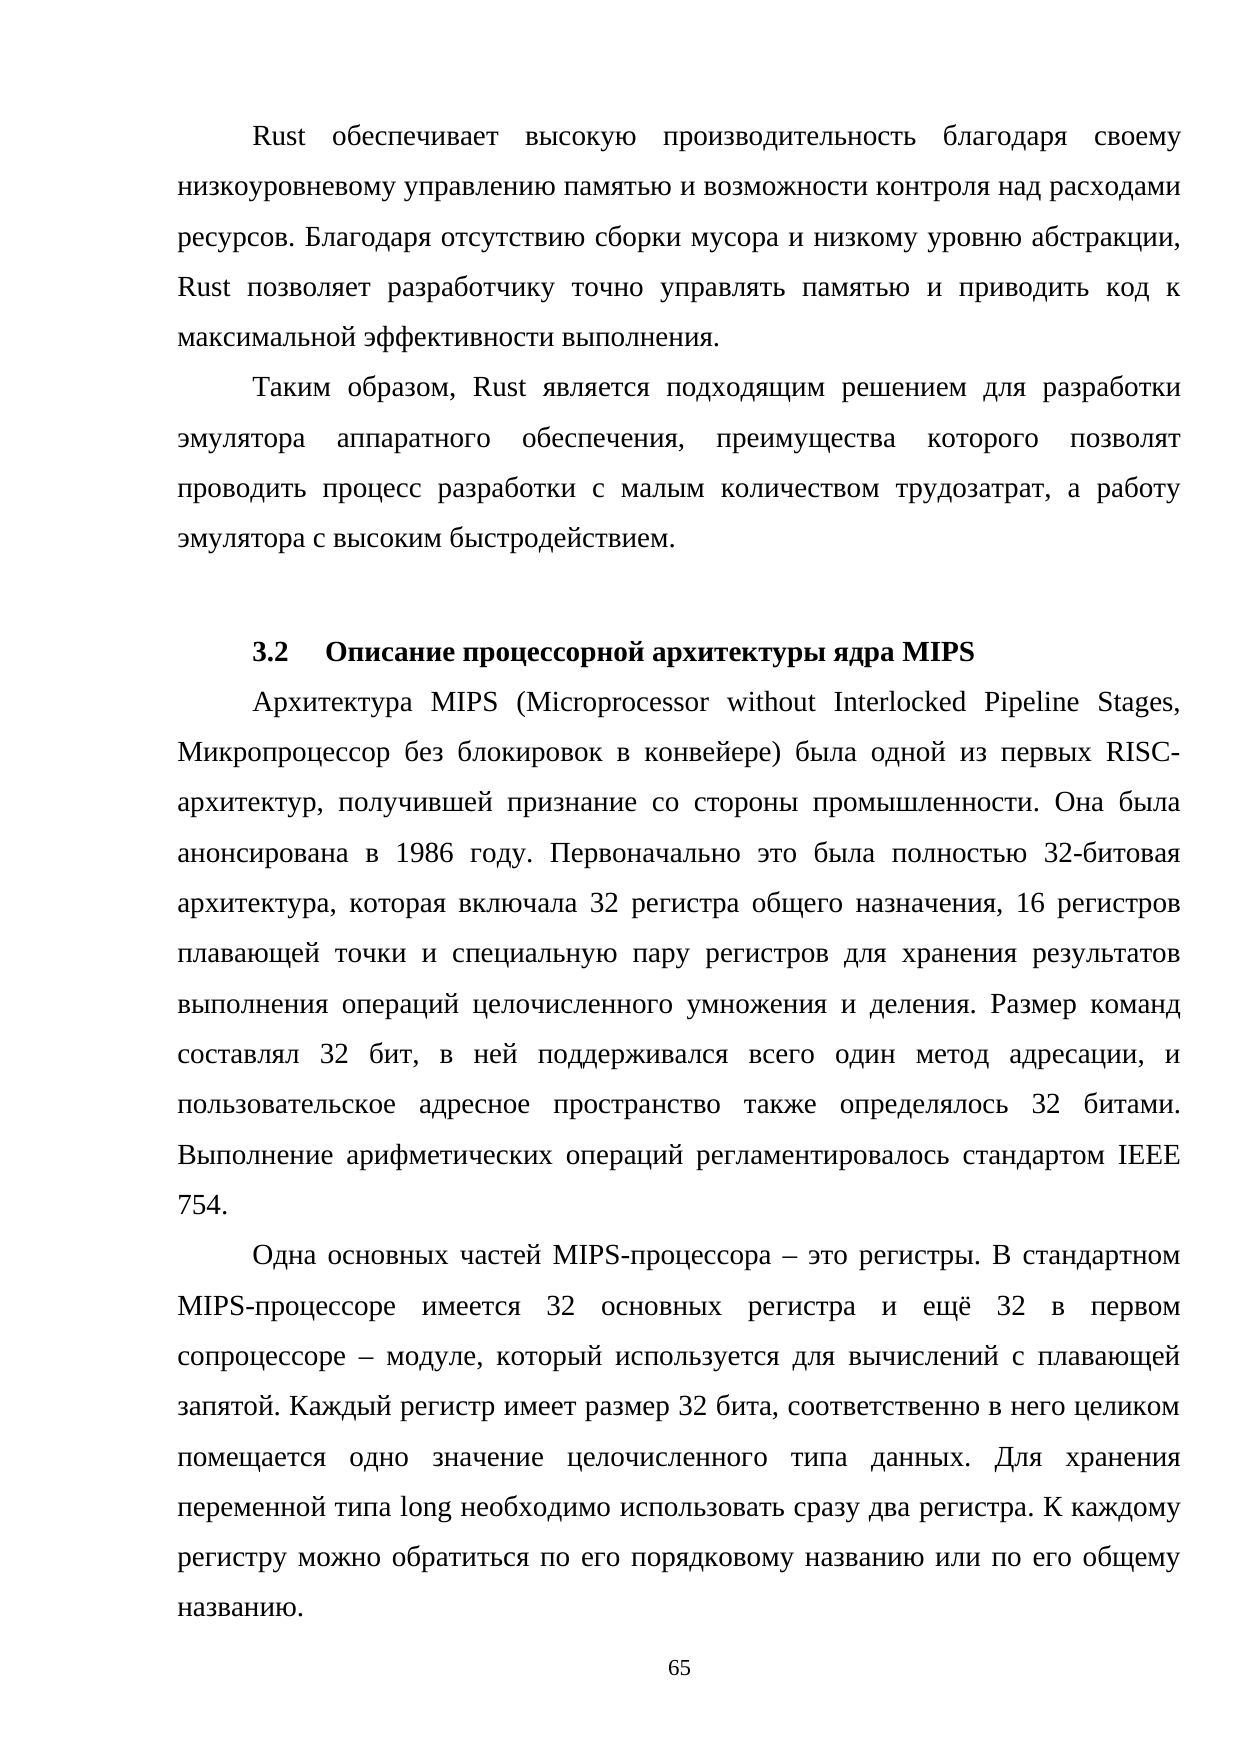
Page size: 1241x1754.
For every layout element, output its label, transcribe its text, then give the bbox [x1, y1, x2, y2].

text Одна основных частей MIPS-процессора – это регистры. В стандартном MIPS-процессоре имеется 32 основных регистра и ещё 32 в первом сопроцессоре – модуле, который используется для вычислений с плавающей запятой. Каждый регистр имеет размер 32 бита, соответственно в него целиком помещается одно значение целочисленного типа данных. Для хранения переменной типа long необходимо использовать сразу два регистра. К каждому регистру можно обратиться по его порядковому названию или по его общему названию. [177, 1237, 1182, 1623]
subtitle Описание процессорной архитектуры ядра MIPS [177, 634, 1182, 667]
text Таким образом, Rust является подходящим решением для разработки эмулятора аппаратного обеспечения, преимущества которого позволят проводить процесс разработки с малым количеством трудозатрат, а работу эмулятора с высоким быстродействием. [177, 369, 1182, 554]
text Архитектура MIPS (Microprocessor without Interlocked Pipeline Stages, Микропроцессор без блокировок в конвейере) была одной из первых RISC-архитектур, получившей признание со стороны промышленности. Она была анонсирована в 1986 году. Первоначально это была полностью 32-битовая архитектура, которая включала 32 регистра общего назначения, 16 регистров плавающей точки и специальную пару регистров для хранения результатов выполнения операций целочисленного умножения и деления. Размер команд составлял 32 бит, в ней поддерживался всего один метод адресации, и пользовательское адресное пространство также определялось 32 битами. Выполнение арифметических операций регламентировалось стандартом IEEE 754. [177, 684, 1182, 1221]
text Rust обеспечивает высокую производительность благодаря своему низкоуровневому управлению памятью и возможности контроля над расходами ресурсов. Благодаря отсутствию сборки мусора и низкому уровню абстракции, Rust позволяет разработчику точно управлять памятью и приводить код к максимальной эффективности выполнения. [177, 118, 1182, 353]
